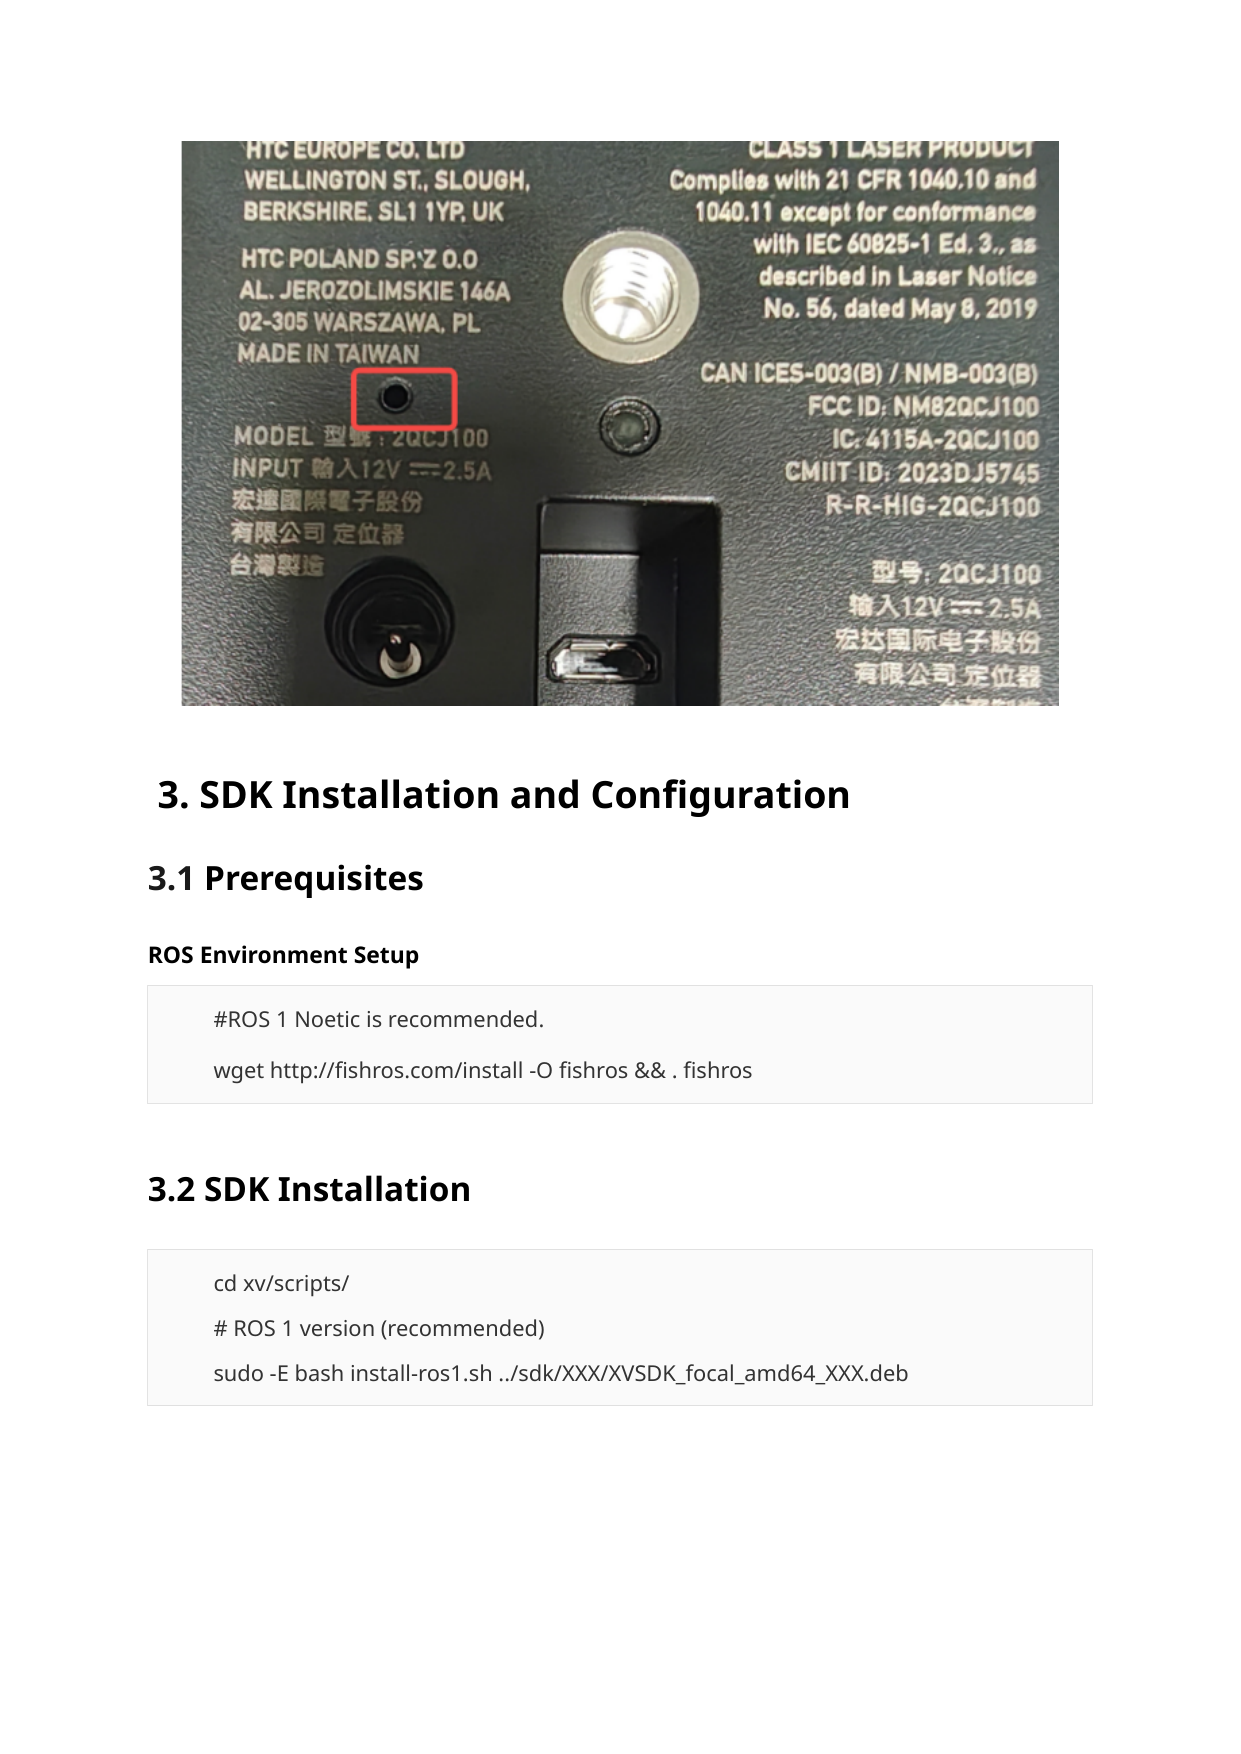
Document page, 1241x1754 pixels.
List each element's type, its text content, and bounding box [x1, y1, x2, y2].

picture [181, 141, 1059, 706]
subtitle 3.2 SDK Installation [148, 1166, 1093, 1211]
text ROS Environment Setup [148, 938, 1093, 970]
subtitle 3.1 Prerequisites [148, 855, 1093, 901]
subtitle 3. SDK Installation and Configuration [148, 768, 1093, 819]
